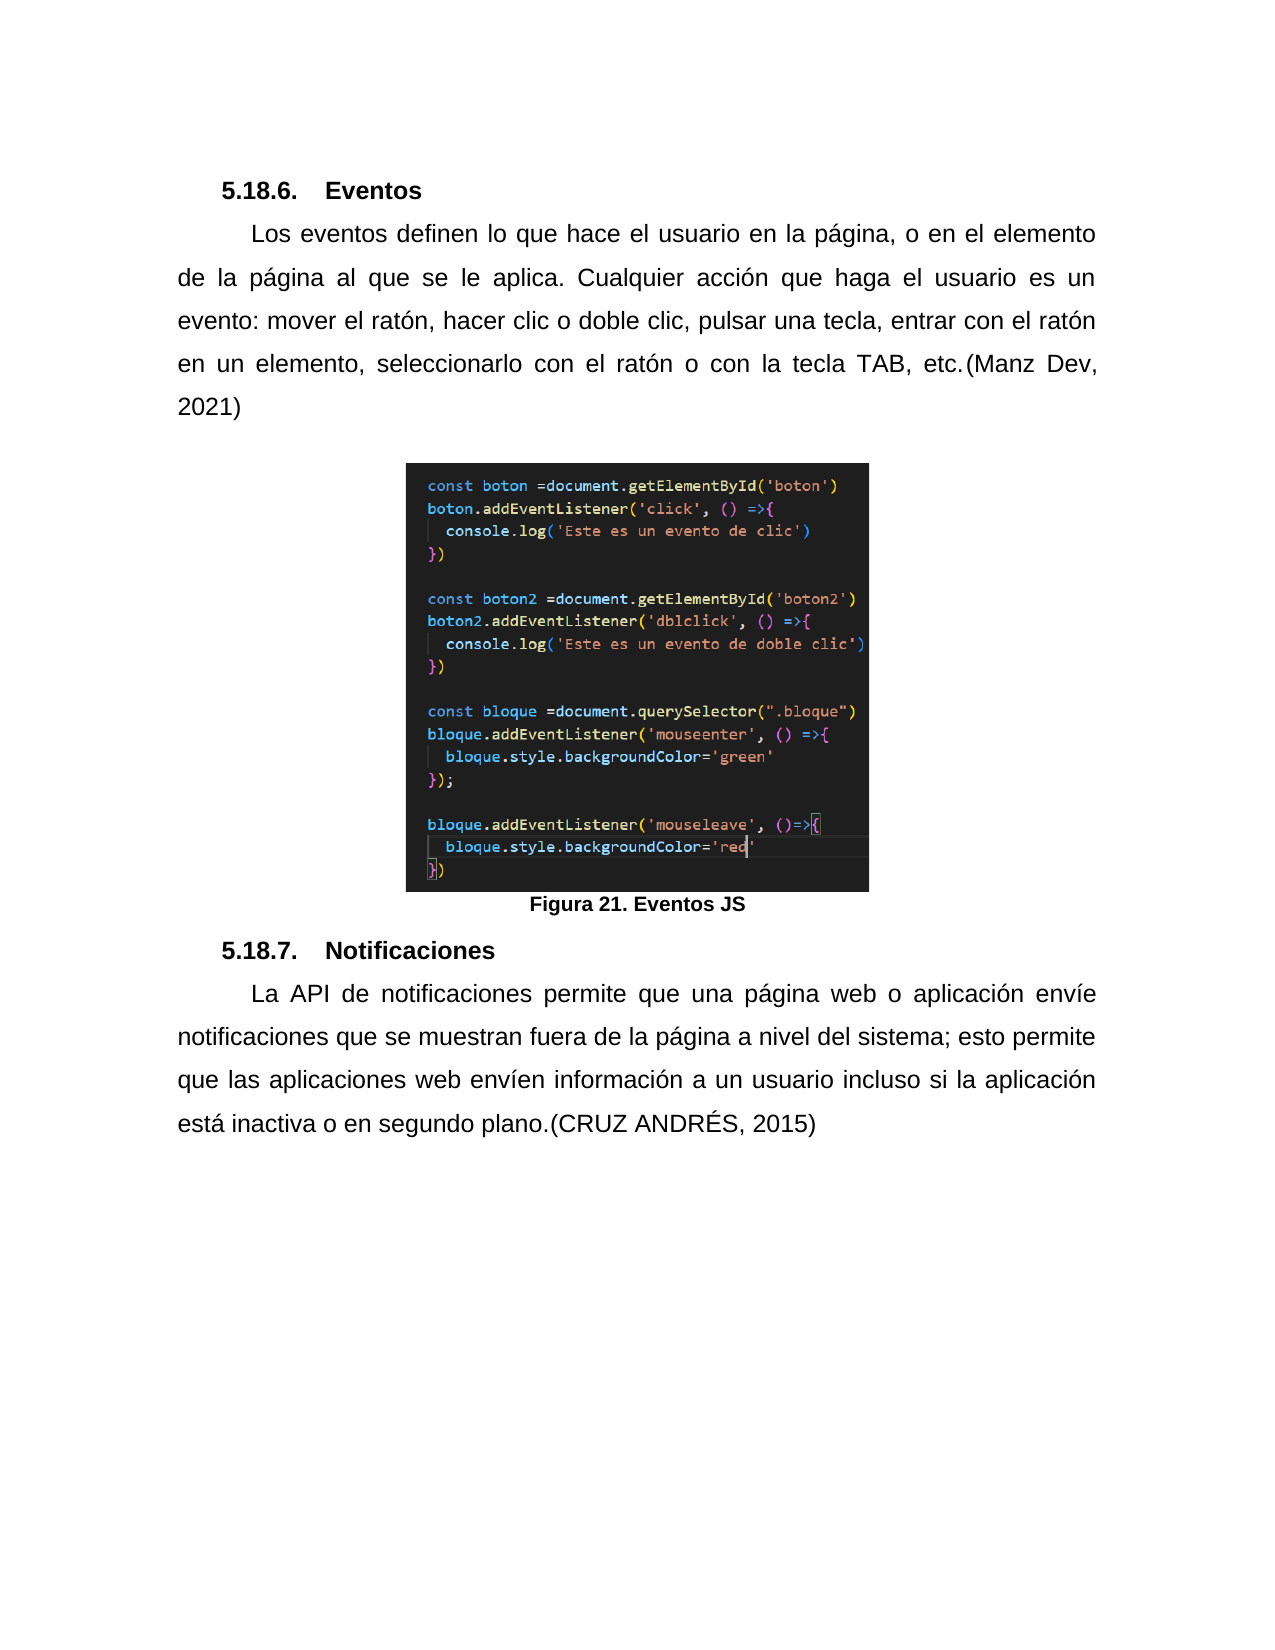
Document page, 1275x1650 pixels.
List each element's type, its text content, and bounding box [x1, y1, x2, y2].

text La API de notificaciones permite que una página web o aplicación envíe notificaciones que se muestran fuera de la página a nivel del sistema; esto permite que las aplicaciones web envíen información a un usuario incluso si la aplicación está inactiva o en segundo plano. [177, 979, 1098, 1137]
text Eventos [221, 176, 1098, 205]
text Los eventos definen lo que hace el usuario en la página, o en el elemento de la página al que se le aplica. Cualquier acción que haga el usuario es un evento: mover el ratón, hacer clic o doble clic, pulsar una tecla, entrar con el ratón en un elemento, seleccionarlo con el ratón o con la tecla TAB, etc. [177, 219, 1098, 421]
text Figura 21. Eventos JS [177, 891, 1098, 915]
picture [405, 463, 870, 892]
text Notificaciones [221, 936, 1098, 965]
